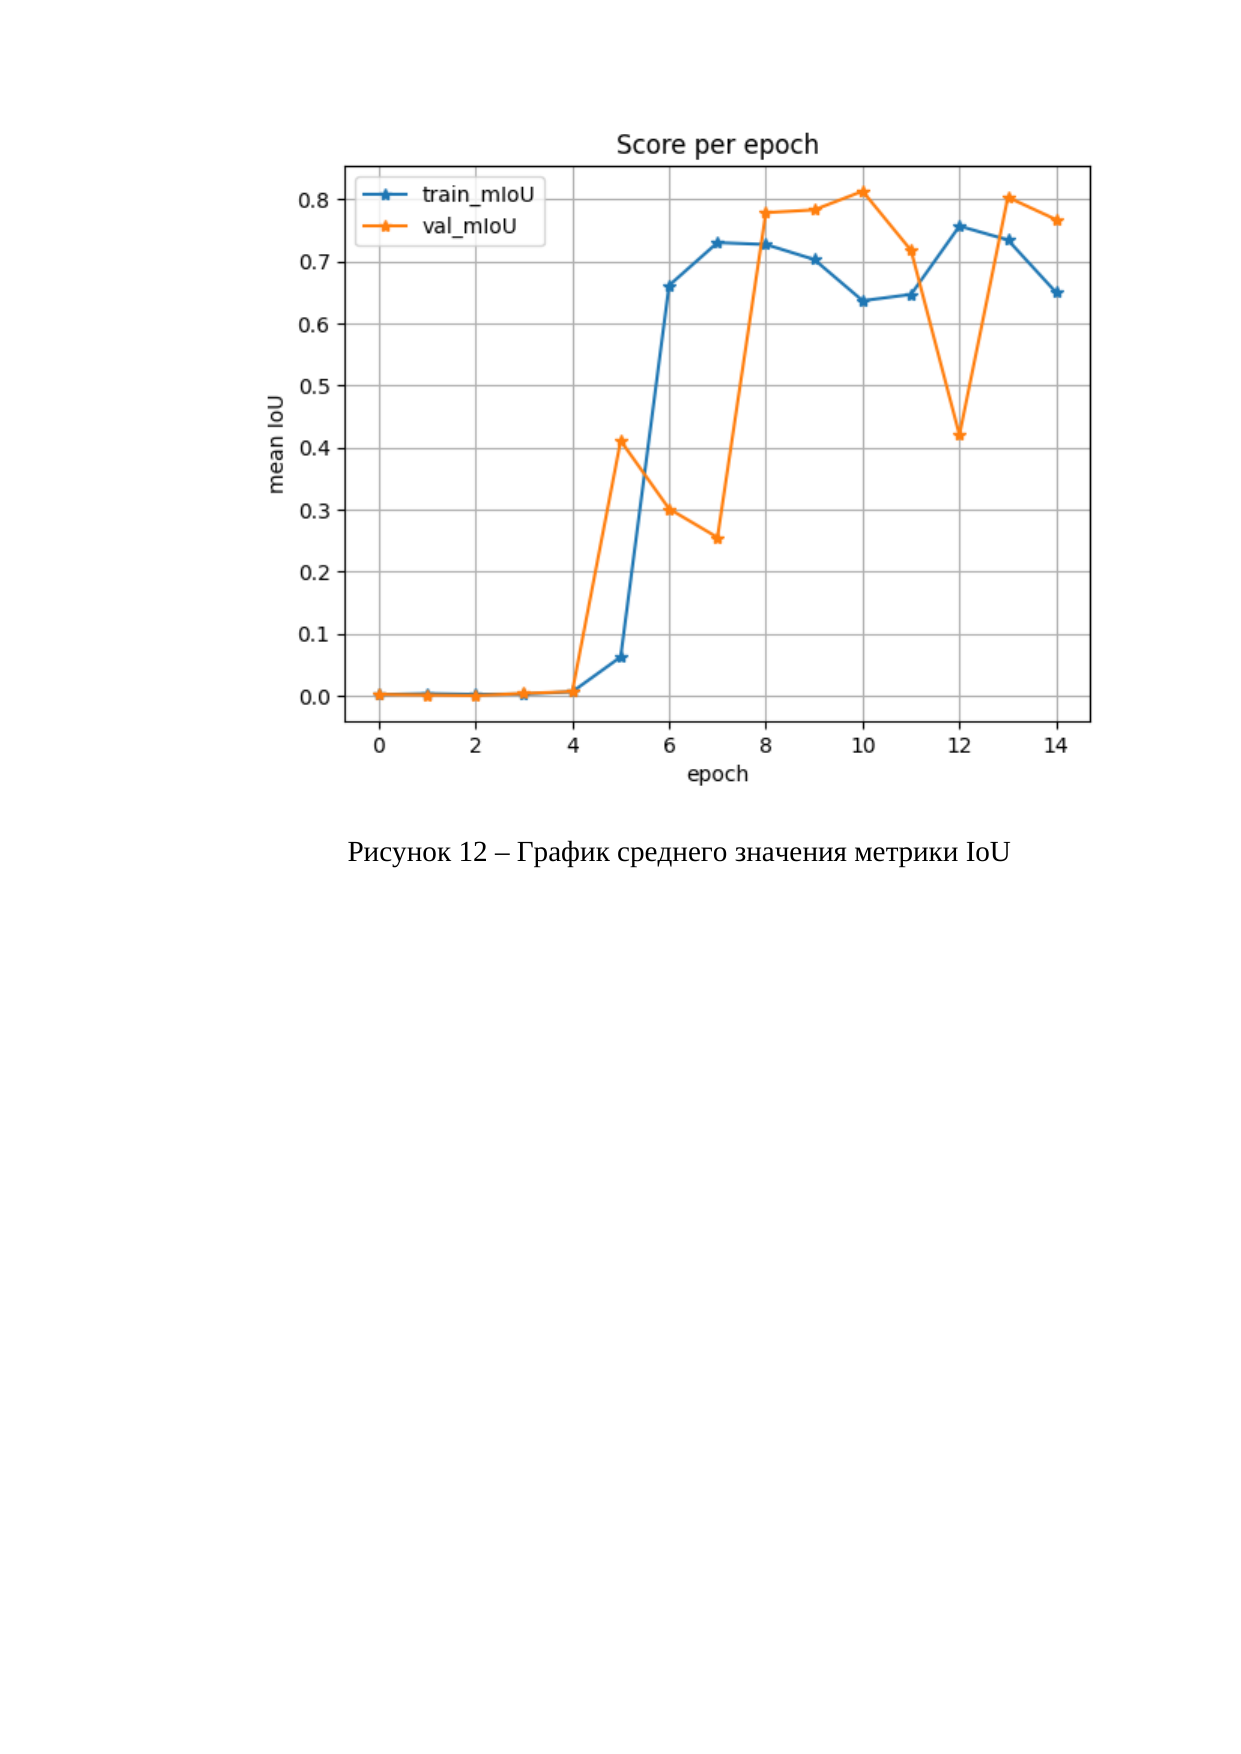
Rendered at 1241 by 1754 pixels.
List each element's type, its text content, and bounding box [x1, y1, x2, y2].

text Рисунок 12 – График среднего значения метрики IoU [177, 834, 1181, 867]
picture [253, 118, 1105, 801]
